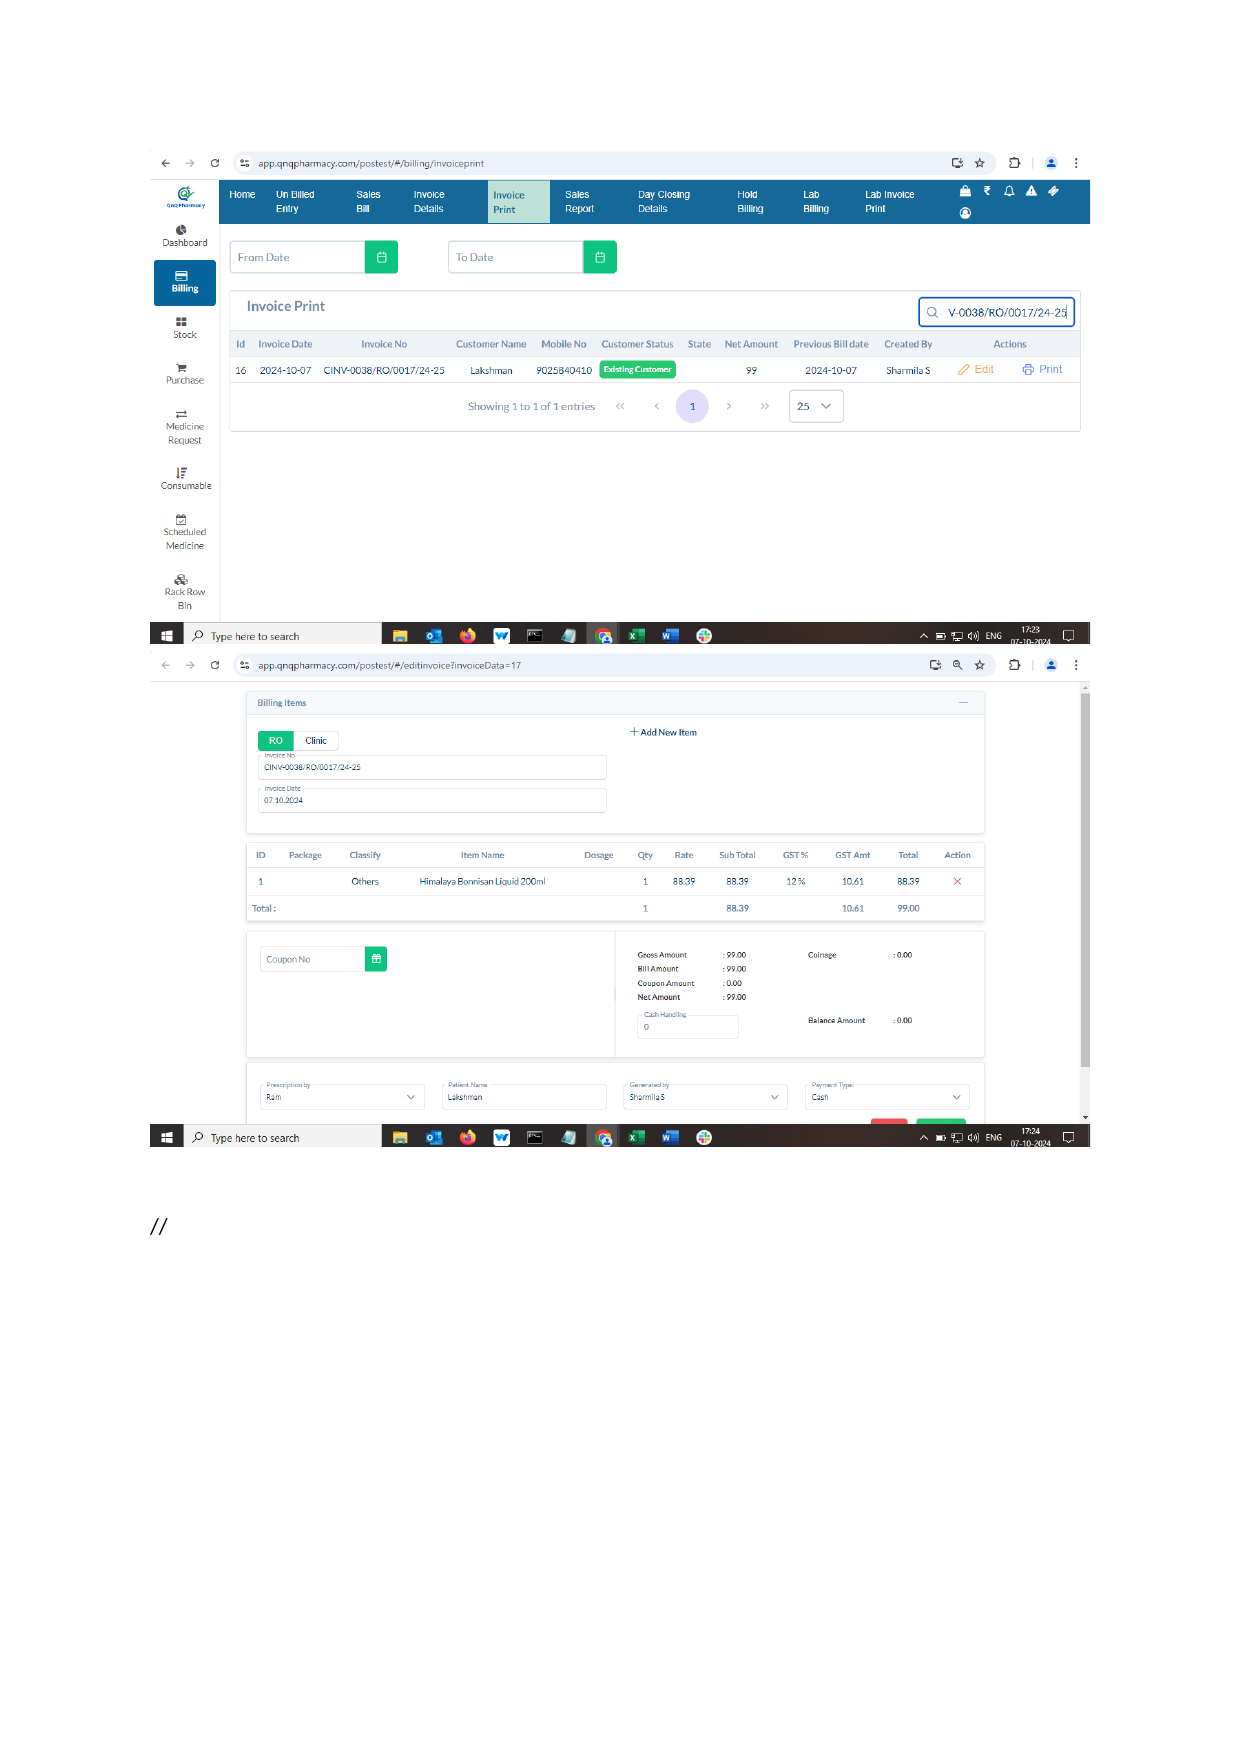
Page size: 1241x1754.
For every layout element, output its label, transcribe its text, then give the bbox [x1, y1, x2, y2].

picture [150, 651, 1091, 1147]
text // [150, 1212, 1090, 1240]
picture [150, 150, 1091, 644]
